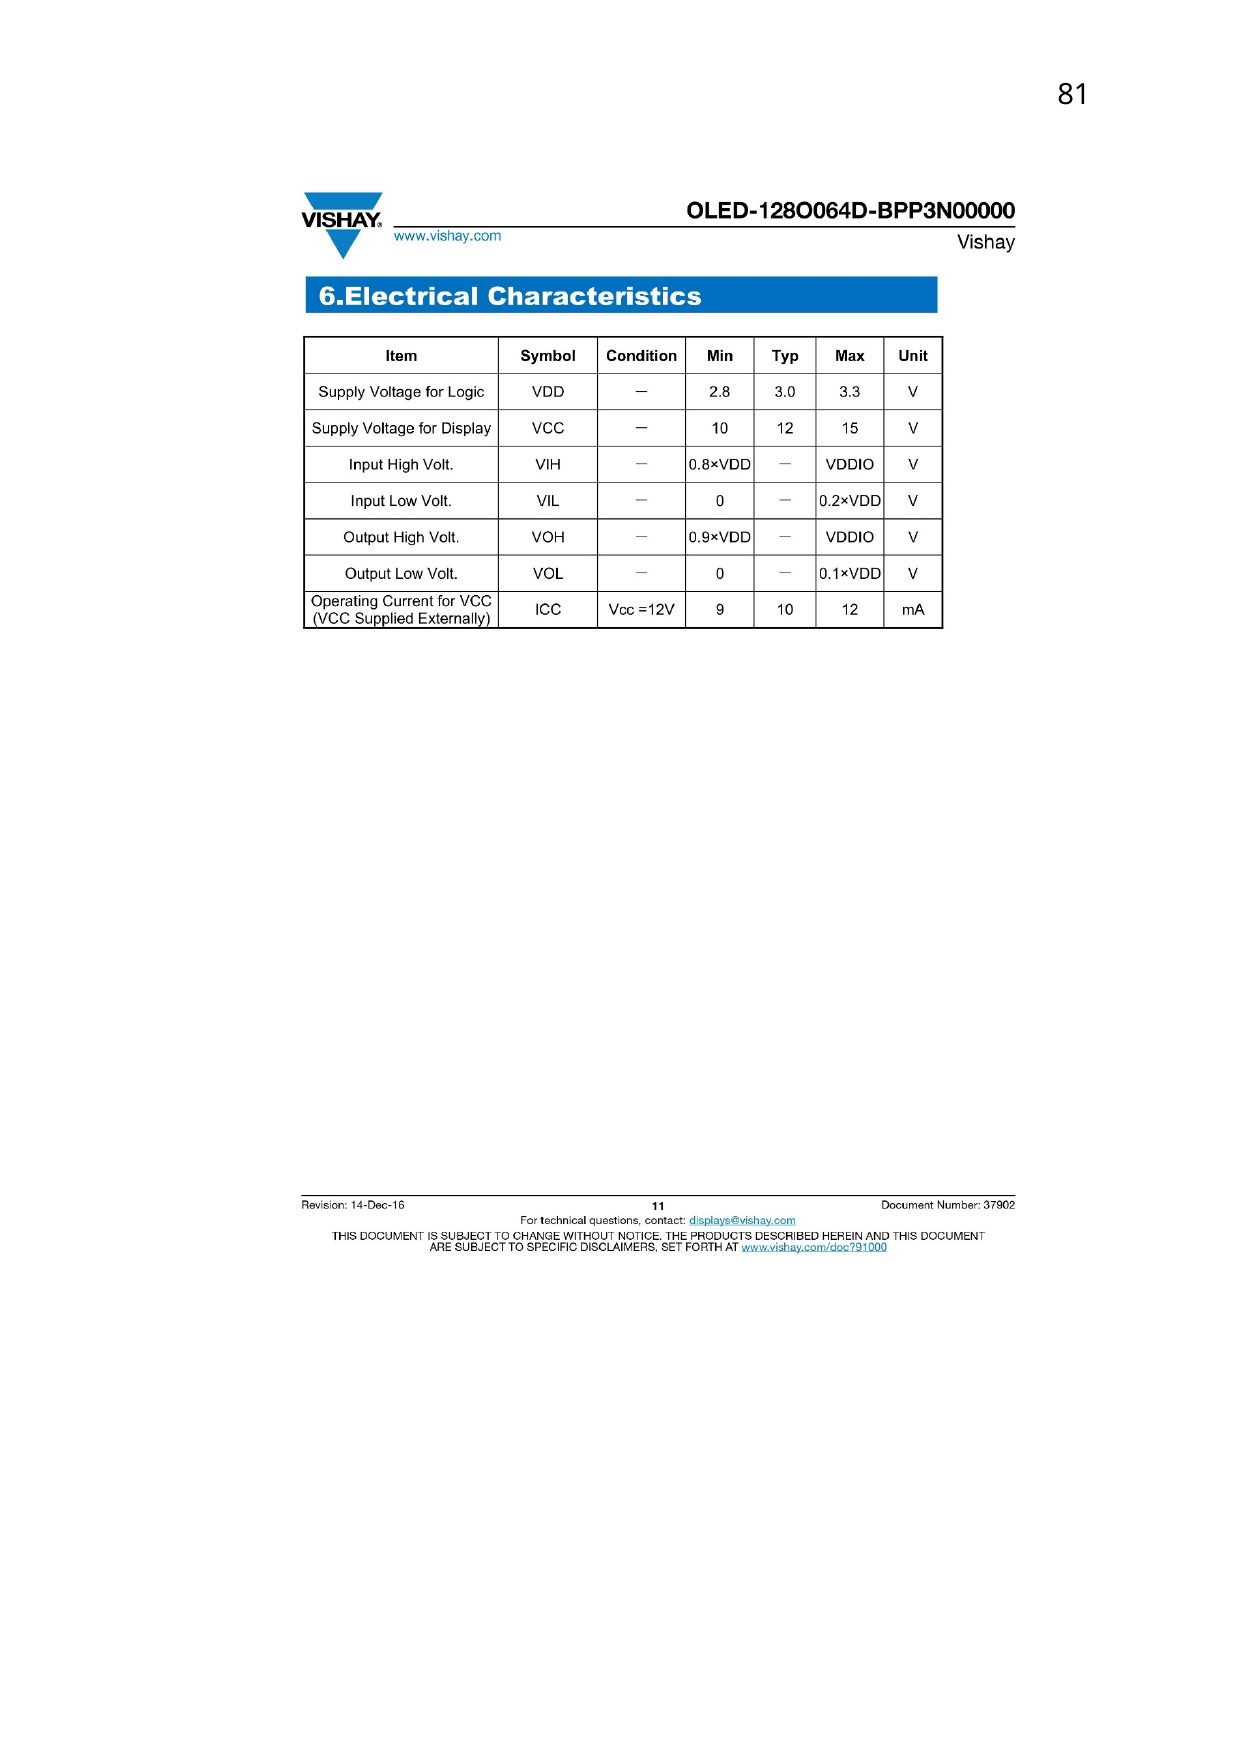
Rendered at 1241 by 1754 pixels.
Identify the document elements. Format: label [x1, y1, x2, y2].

picture [225, 152, 1091, 1273]
